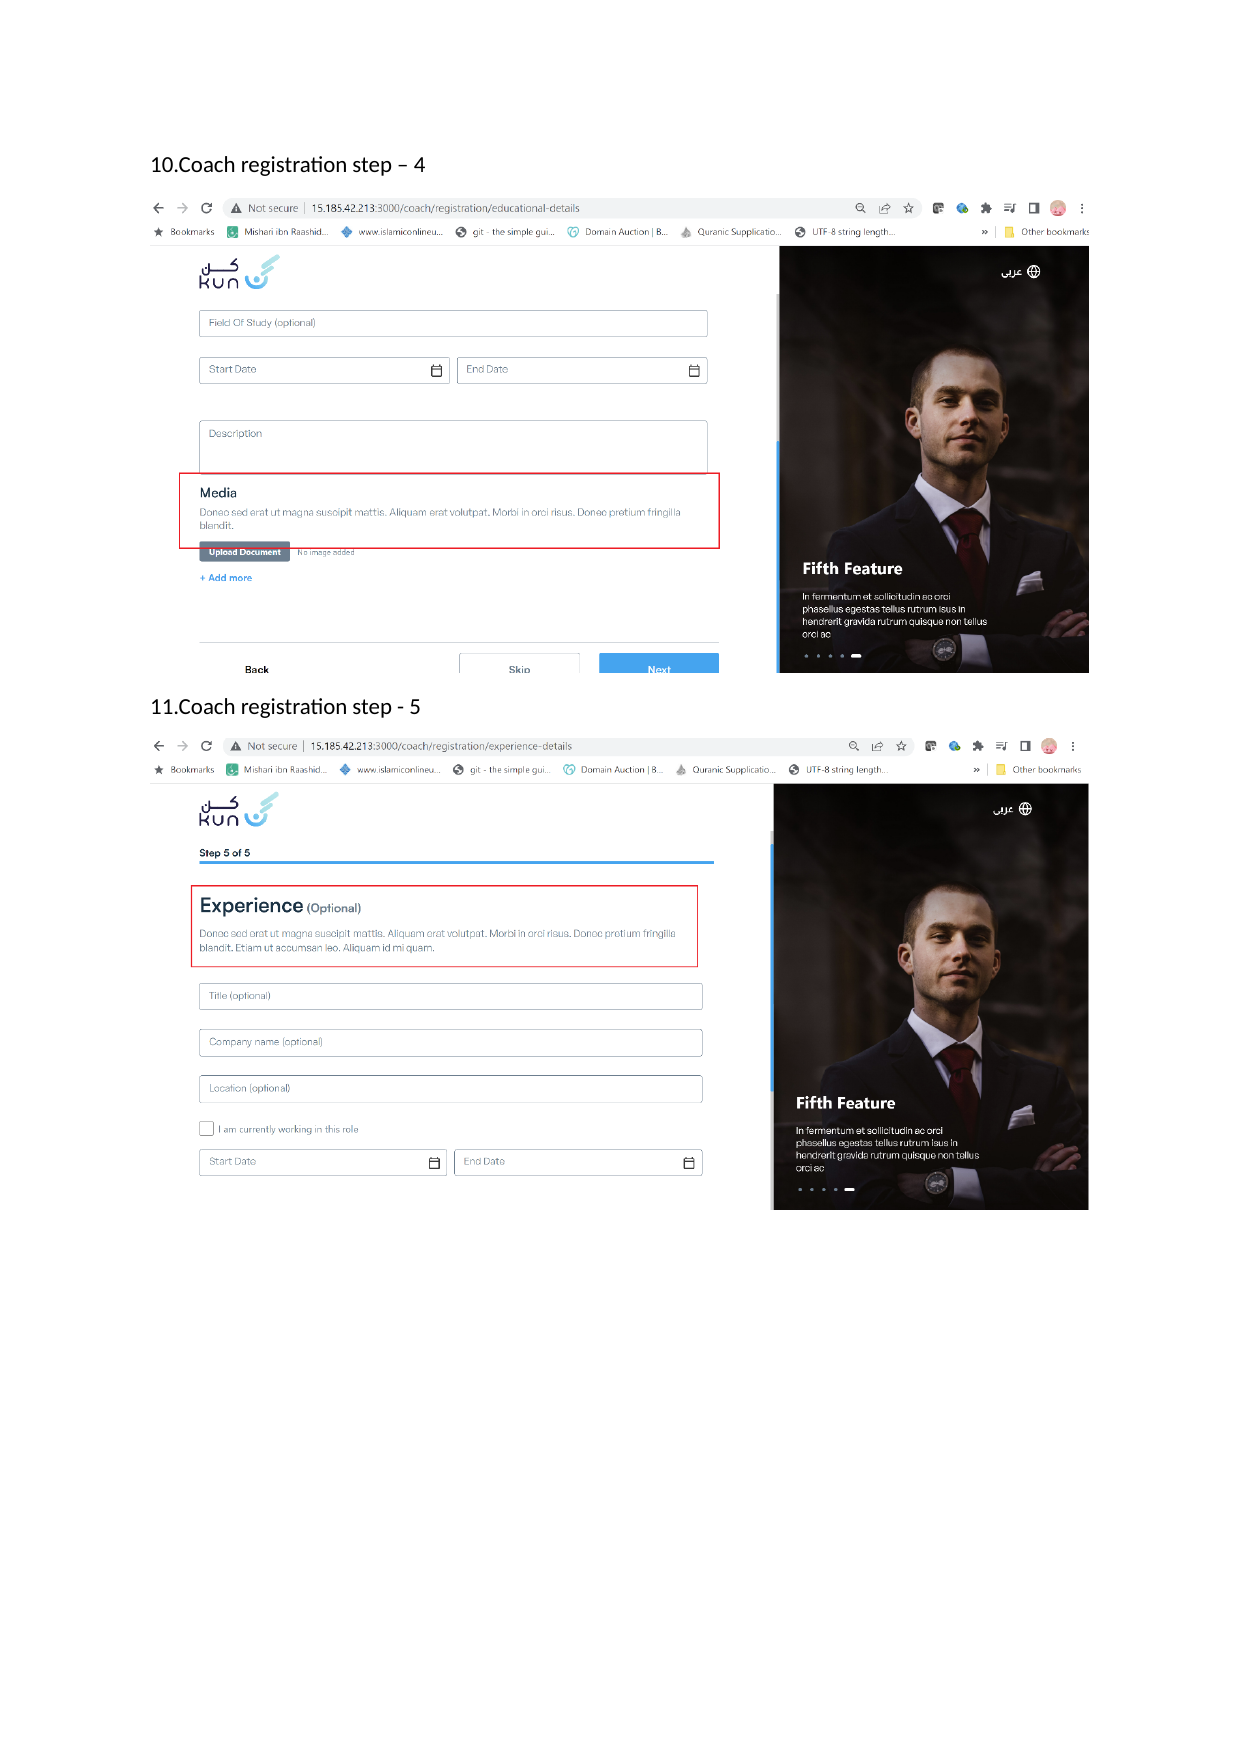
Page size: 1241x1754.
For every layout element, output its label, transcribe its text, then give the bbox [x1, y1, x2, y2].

picture [150, 196, 1089, 673]
text 10.Coach registration step – 4 [150, 150, 1090, 178]
text 11.Coach registration step - 5 [150, 692, 1090, 720]
picture [150, 738, 1089, 1210]
